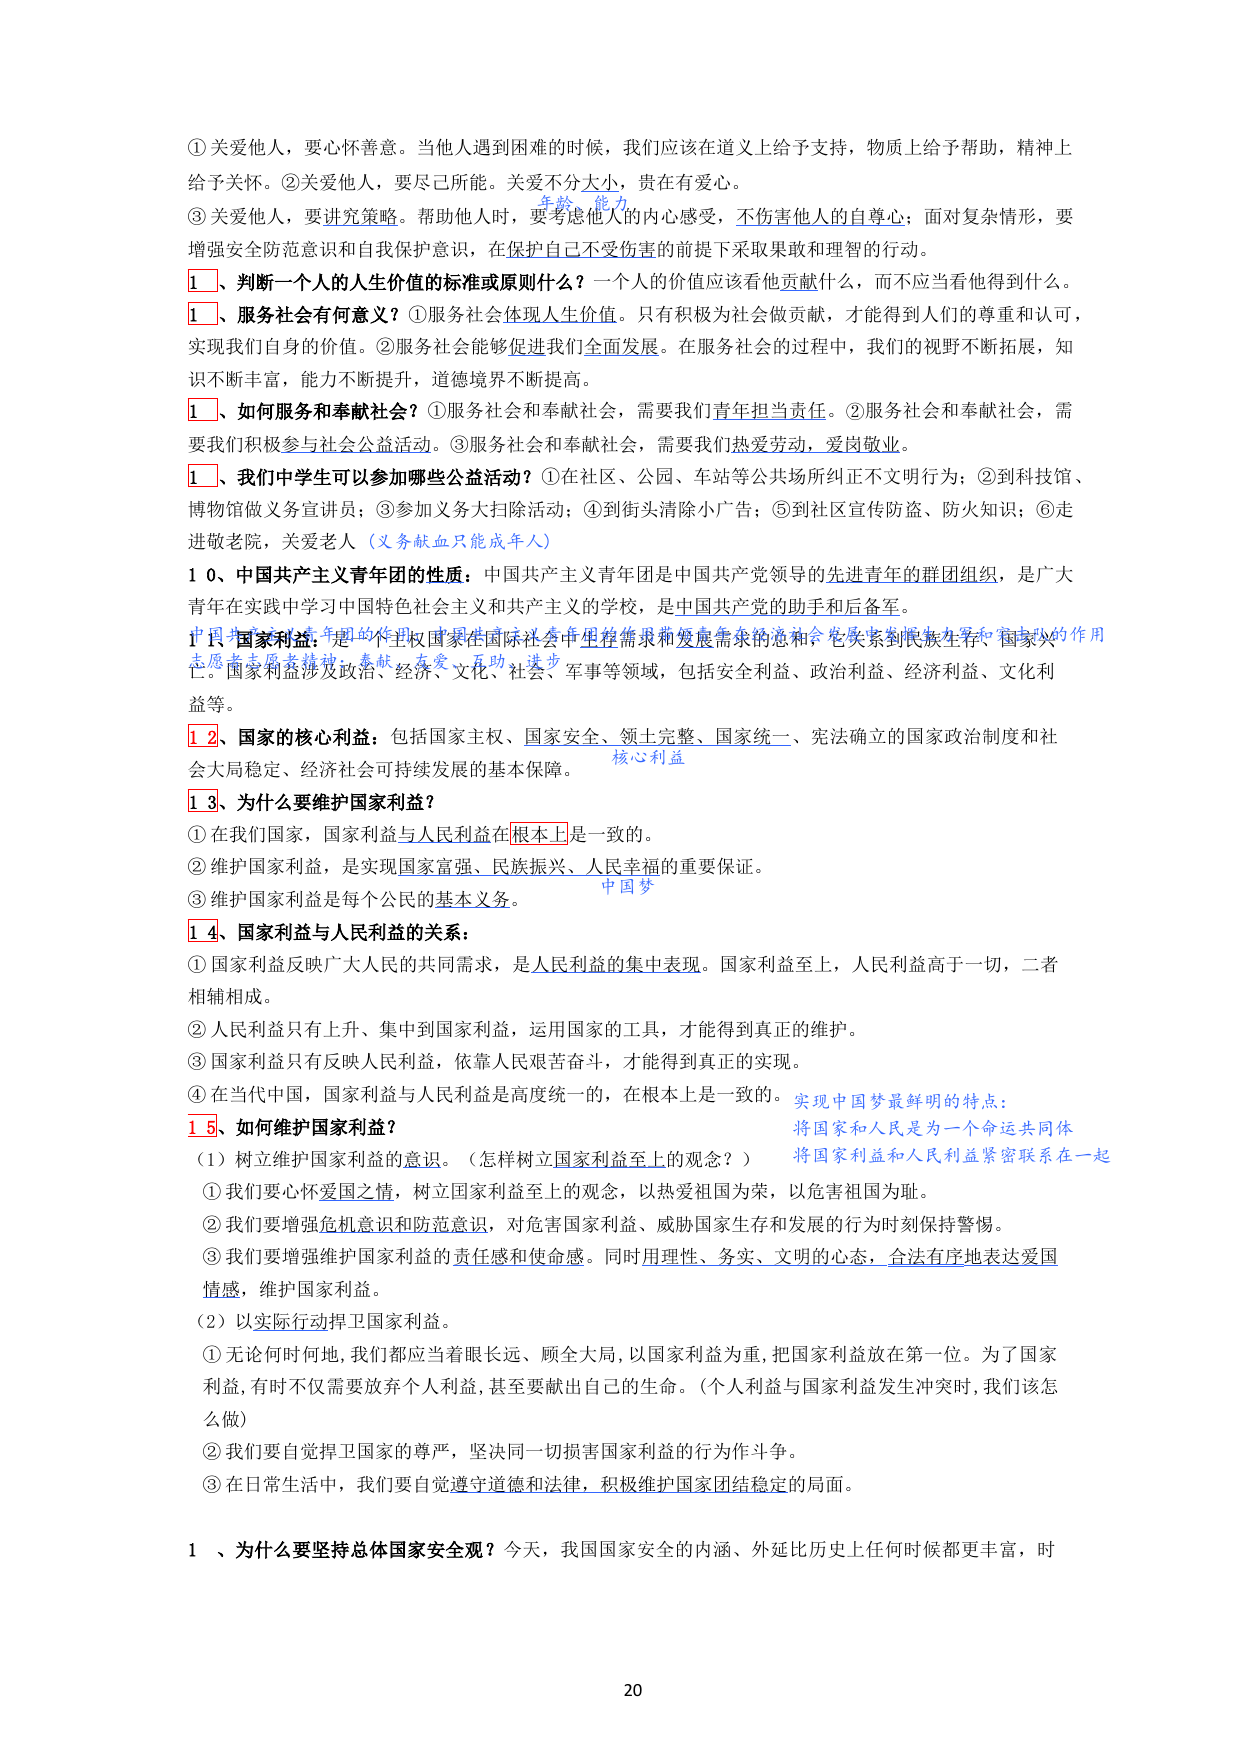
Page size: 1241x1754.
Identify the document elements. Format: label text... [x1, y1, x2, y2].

text ③关爱他人，要讲究策略。帮助他人时，要考虑他人的内心感受，不伤害他人的自尊心；面对复杂情形，要增强安全防范意识和自我保护意识，在保护自己不受伤害的前提下采取果敢和理智的行动。 [187, 199, 1074, 264]
text 187、服务社会有何意义？①服务社会体现人生价值。只有积极为社会做贡献，才能得到人们的尊重和认可，实现我们自身的价值。②服务社会能够促进我们全面发展。在服务社会的过程中，我们的视野不断拓展，知识不断丰富，能力不断提升，道德境界不断提高。 [187, 297, 1074, 394]
text 193、为什么要维护国家利益？ [187, 784, 1059, 817]
text ②人民利益只有上升、集中到国家利益，运用国家的工具，才能得到真正的维护。 [187, 1012, 1059, 1044]
text 189、我们中学生可以参加哪些公益活动？①在社区、公园、车站等公共场所纠正不文明行为；②到科技馆、博物馆做义务宣讲员；③参加义务大扫除活动；④到街头清除小广告；⑤到社区宣传防盗、防火知识；⑥走进敬老院，关爱老人 (义务献血只能成年人) [187, 459, 1074, 557]
text （1）树立维护国家利益的意识。（怎样树立国家利益至上的观念？） [187, 1142, 1059, 1174]
text 190、中国共产主义青年团的性质：中国共产主义青年团是中国共产党领导的先进青年的群团组织，是广大青年在实践中学习中国特色社会主义和共产主义的学校，是中国共产党的助手和后备军。 [187, 557, 1074, 622]
text ②维护国家利益，是实现国家富强、民族振兴、人民幸福的重要保证。 [187, 849, 1059, 882]
text ①关爱他人，要心怀善意。当他人遇到困难的时候，我们应该在道义上给予支持，物质上给予帮助，精神上给予关怀。②关爱他人，要尽己所能。关爱不分大小，贵在有爱心。 [187, 130, 1074, 198]
text 192、国家的核心利益：包括国家主权、国家安全、领土完整、国家统一、宪法确立的国家政治制度和社会大局稳定、经济社会可持续发展的基本保障。 [187, 719, 1059, 784]
text ③我们要增强维护国家利益的责任感和使命感。同时用理性、务实、文明的心态，合法有序地表达爱国情感，维护国家利益。 [202, 1239, 1059, 1304]
text 195、如何维护国家利益？ [187, 1109, 1059, 1142]
text 186、判断一个人的人生价值的标准或原则什么？一个人的价值应该看他贡献什么，而不应当看他得到什么。 [187, 264, 1074, 297]
text ①我们要心怀爱国之情，树立囯家利益至上的观念，以热爱祖国为荣，以危害祖国为耻。 [202, 1174, 1059, 1207]
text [187, 1532, 1059, 1564]
text ①无论何时何地,我们都应当着眼长远、顾全大局,以国家利益为重,把国家利益放在第一位。为了国家利益,有时不仅需要放弃个人利益,甚至要献出自己的生命。(个人利益与国家利益发生冲突时,我们该怎么做) [202, 1337, 1059, 1434]
text （2）以实际行动捍卫国家利益。 [187, 1304, 1059, 1337]
text ④在当代中国，国家利益与人民利益是高度统一的，在根本上是一致的。 [187, 1077, 1059, 1109]
text ②我们要自觉捍卫国家的尊严，坚决同一切损害国家利益的行为作斗争。 [202, 1434, 1059, 1467]
text ②我们要增强危机意识和防范意识，对危害国家利益、威胁国家生存和发展的行为时刻保持警惕。 [202, 1207, 1059, 1239]
text ①在我们国家，国家利益与人民利益在根本上是一致的。 [187, 817, 1059, 849]
text 191、国家利益：是一个主权国家在国际社会中生存需求和发展需求的总和，它关系到民族生存、国家兴亡。国家利益涉及政治、经济、文化、社会、军事等领域，包括安全利益、政治利益、经济利益、文化利益等。 [187, 622, 1059, 719]
text 194、国家利益与人民利益的关系： [187, 914, 1059, 947]
text ③维护国家利益是每个公民的基本义务。 [187, 882, 1059, 914]
text ③国家利益只有反映人民利益，依靠人民艰苦奋斗，才能得到真正的实现。 [187, 1044, 1059, 1077]
text ①国家利益反映广大人民的共同需求，是人民利益的集中表现。国家利益至上，人民利益高于一切，二者相辅相成。 [187, 947, 1059, 1012]
text 188、如何服务和奉献社会？①服务社会和奉献社会，需要我们青年担当责任。②服务社会和奉献社会，需要我们积极参与社会公益活动。③服务社会和奉献社会，需要我们热爱劳动，爱岗敬业。 [187, 394, 1074, 459]
text ③在日常生活中，我们要自觉遵守道德和法律，积极维护国家团结稳定的局面。 [202, 1467, 1059, 1499]
